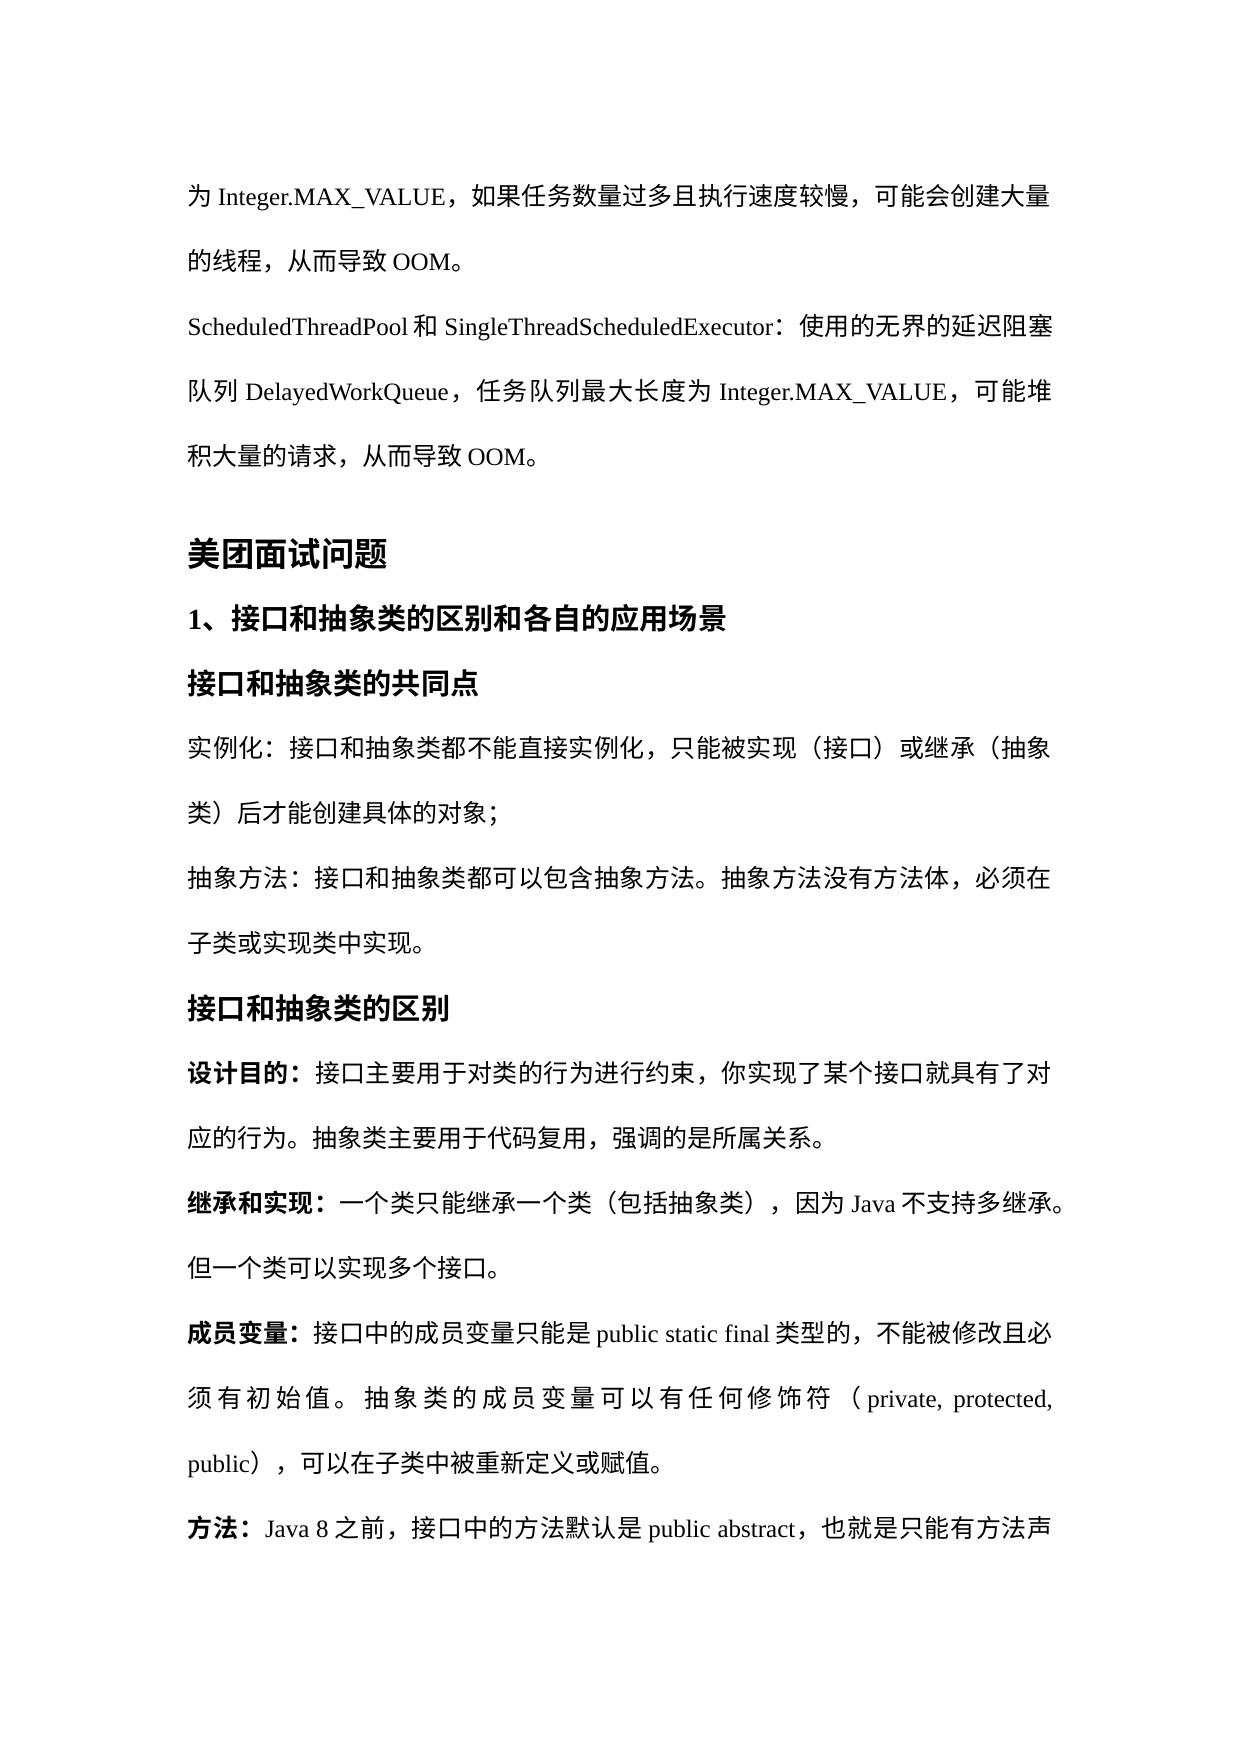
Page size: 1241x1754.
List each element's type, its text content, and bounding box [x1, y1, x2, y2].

text 抽象方法：接口和抽象类都可以包含抽象方法。抽象方法没有方法体，必须在子类或实现类中实现。 [187, 844, 1053, 974]
text 继承和实现：一个类只能继承一个类（包括抽象类），因为Java不支持多继承。但一个类可以实现多个接口。 [187, 1169, 1053, 1299]
text 实例化：接口和抽象类都不能直接实例化，只能被实现（接口）或继承（抽象类）后才能创建具体的对象； [187, 714, 1053, 844]
text 成员变量：接口中的成员变量只能是public static final类型的，不能被修改且必须有初始值。抽象类的成员变量可以有任何修饰符（private, protected, public），可以在子类中被重新定义或赋值。 [187, 1299, 1053, 1494]
text 接口和抽象类的区别 [187, 974, 1053, 1039]
text 接口和抽象类的共同点 [187, 649, 1053, 714]
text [187, 162, 1053, 292]
text 设计目的：接口主要用于对类的行为进行约束，你实现了某个接口就具有了对应的行为。抽象类主要用于代码复用，强调的是所属关系。 [187, 1039, 1053, 1169]
text ScheduledThreadPool和SingleThreadScheduledExecutor：使用的无界的延迟阻塞队列DelayedWorkQueue，任务队列最大长度为Integer.MAX_VALUE，可能堆积大量的请求，从而导致OOM。 [187, 292, 1053, 487]
subtitle 美团面试问题 [187, 519, 1053, 584]
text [187, 1494, 1053, 1559]
subtitle 1、接口和抽象类的区别和各自的应用场景 [187, 584, 1053, 649]
